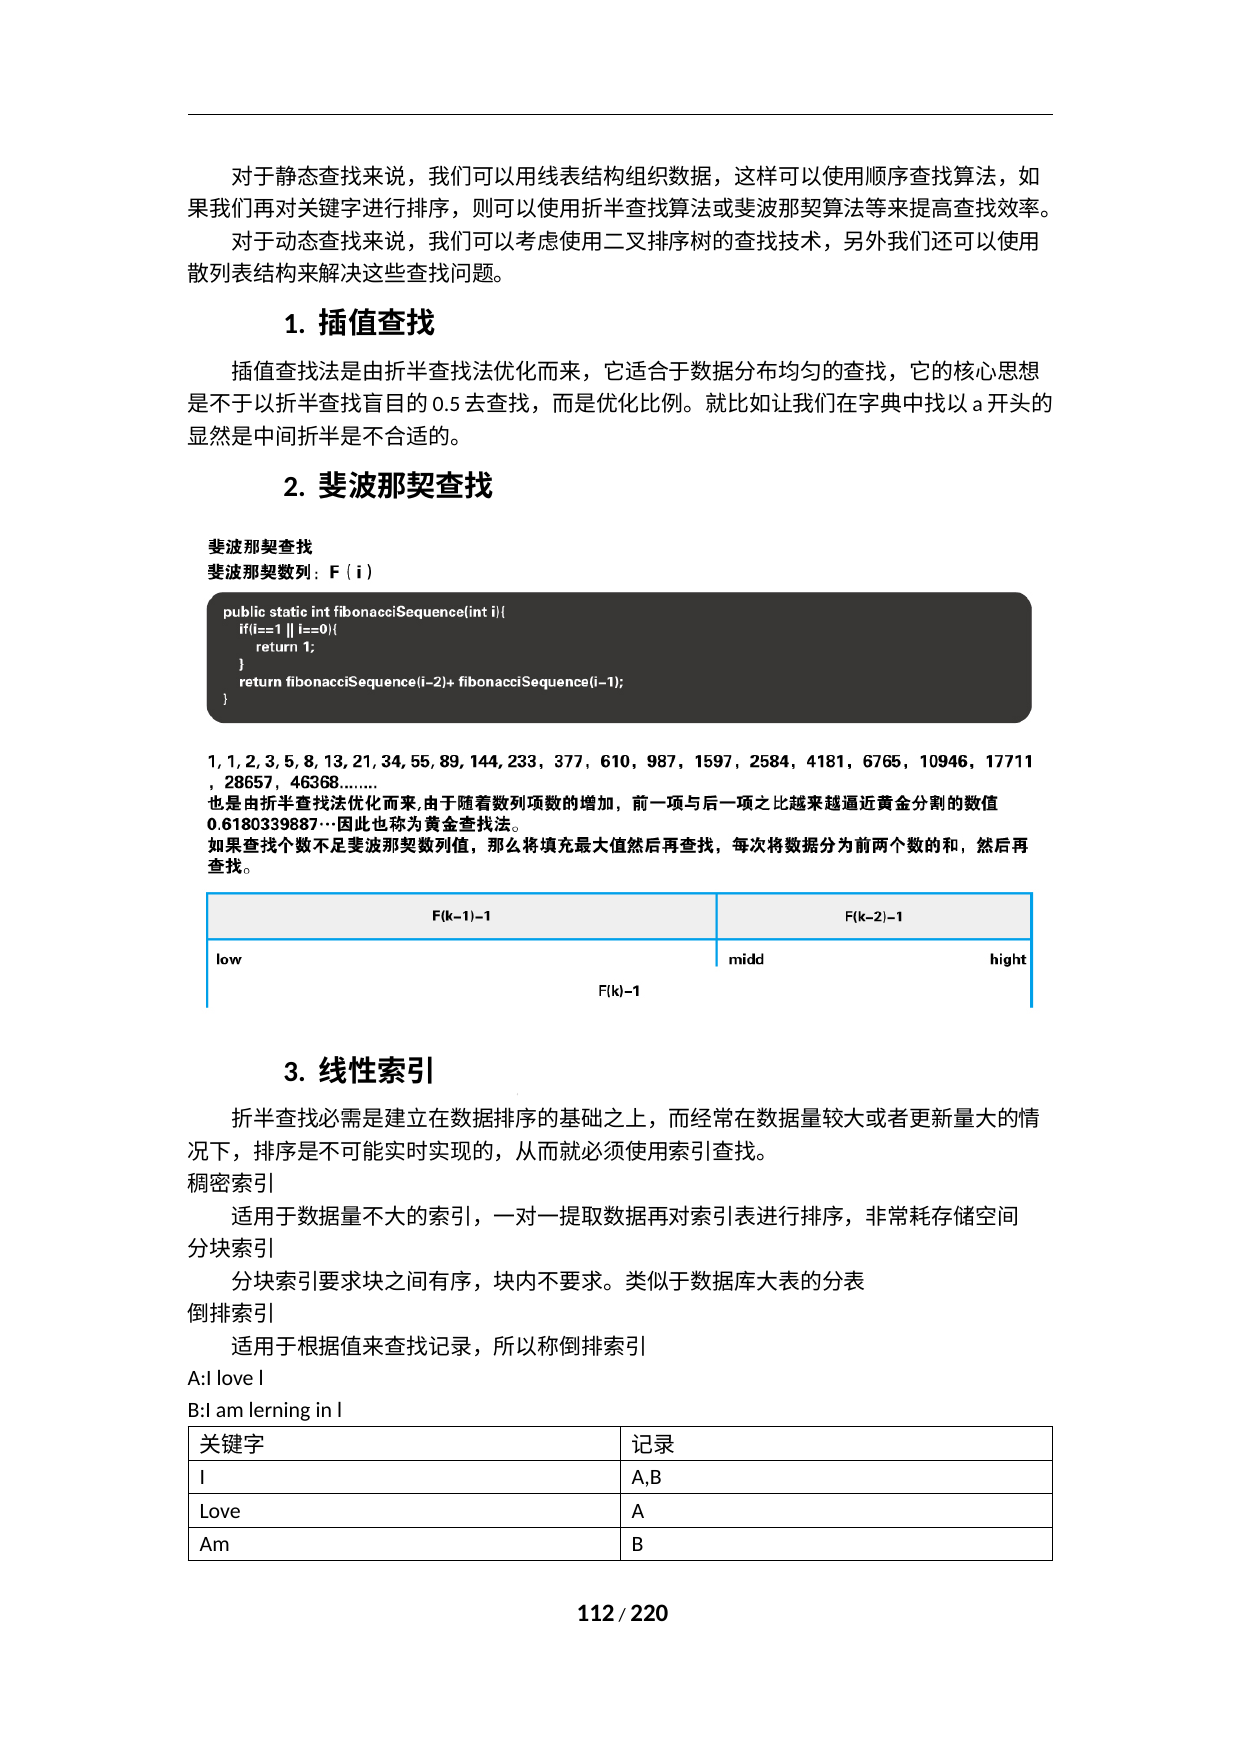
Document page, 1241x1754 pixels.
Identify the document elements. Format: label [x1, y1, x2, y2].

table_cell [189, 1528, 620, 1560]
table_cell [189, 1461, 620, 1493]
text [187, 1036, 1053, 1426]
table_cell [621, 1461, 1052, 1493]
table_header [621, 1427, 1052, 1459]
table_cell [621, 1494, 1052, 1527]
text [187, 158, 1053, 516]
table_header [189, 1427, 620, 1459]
picture [187, 522, 1053, 1030]
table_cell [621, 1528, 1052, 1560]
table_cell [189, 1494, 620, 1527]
